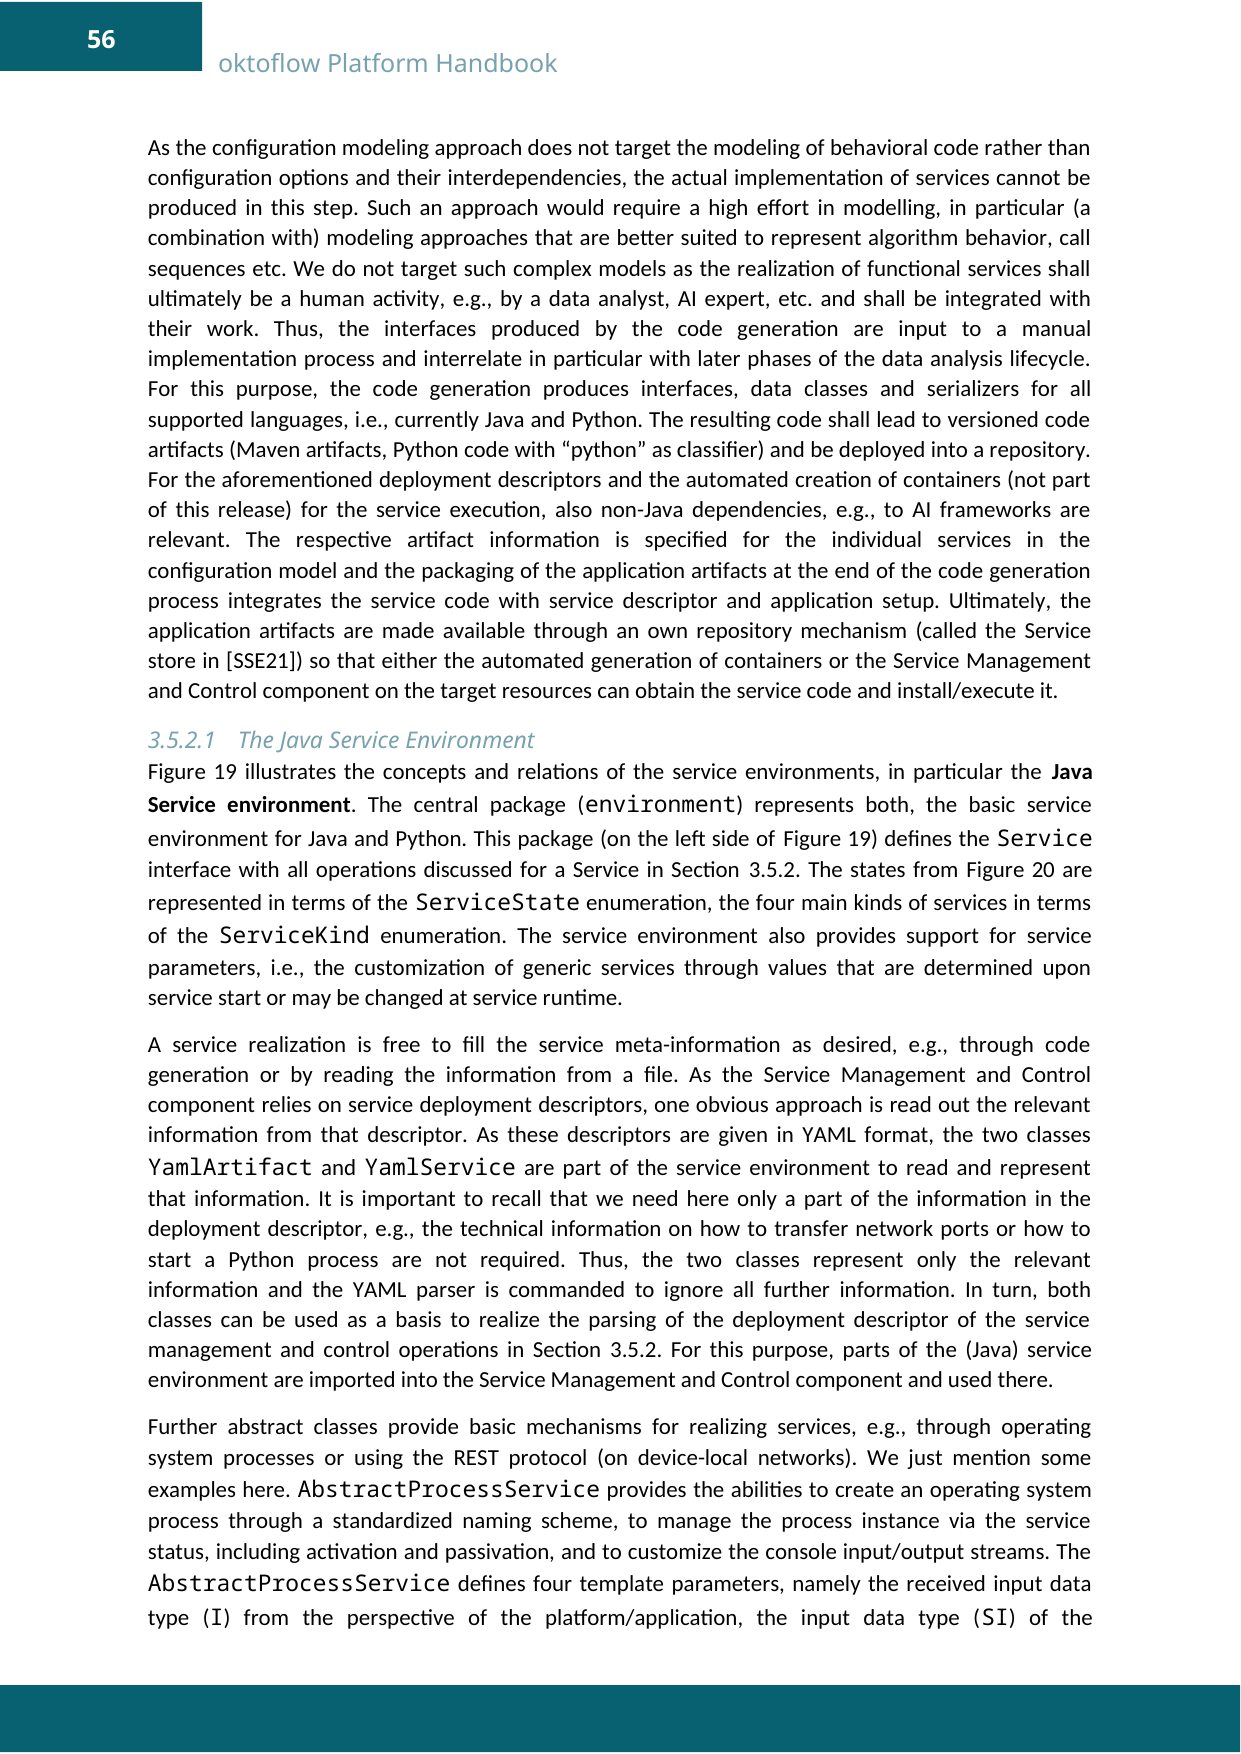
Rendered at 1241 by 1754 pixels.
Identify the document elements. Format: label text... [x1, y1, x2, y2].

text As the configuration modeling approach does not target the modeling of behavioral code rather than configuration options and their interdependencies, the actual implementation of services cannot be produced in this step. Such an approach would require a high effort in modelling, in particular (a combination with) modeling approaches that are better suited to represent algorithm behavior, call sequences etc. We do not target such complex models as the realization of functional services shall ultimately be a human activity, e.g., by a data analyst, AI expert, etc. and shall be integrated with their work. Thus, the interfaces produced by the code generation are input to a manual implementation process and interrelate in particular with later phases of the data analysis lifecycle. For this purpose, the code generation produces interfaces, data classes and serializers for all supported languages, i.e., currently Java and Python. The resulting code shall lead to versioned code artifacts (Maven artifacts, Python code with “python” as classifier) and be deployed into a repository. For the aforementioned deployment descriptors and the automated creation of containers (not part of this release) for the service execution, also non-Java dependencies, e.g., to AI frameworks are relevant. The respective artifact information is specified for the individual services in the configuration model and the packaging of the application artifacts at the end of the code generation process integrates the service code with service descriptor and application setup. Ultimately, the application artifacts are made available through an own repository mechanism (called the Service store in [SSE21]) so that either the automated generation of containers or the Service Management and Control component on the target resources can obtain the service code and install/execute it. [148, 133, 1093, 705]
text A service realization is free to fill the service meta-information as desired, e.g., through code generation or by reading the information from a file. As the Service Management and Control component relies on service deployment descriptors, one obvious approach is read out the relevant information from that descriptor. As these descriptors are given in YAML format, the two classes YamlArtifact and YamlService are part of the service environment to read and represent that information. It is important to recall that we need here only a part of the information in the deployment descriptor, e.g., the technical information on how to transfer network ports or how to start a Python process are not required. Thus, the two classes represent only the relevant information and the YAML parser is commanded to ignore all further information. In turn, both classes can be used as a basis to realize the parsing of the deployment descriptor of the service management and control operations in Section 3.5.2. For this purpose, parts of the (Java) service environment are imported into the Service Management and Control component and used there. [148, 1030, 1093, 1394]
subtitle The Java Service Environment [148, 723, 1093, 755]
text Figure 19 illustrates the concepts and relations of the service environments, in particular the Java Service environment. The central package (environment) represents both, the basic service environment for Java and Python. This package (on the left side of Figure 19) defines the Service interface with all operations discussed for a Service in Section 3.5.2. The states from Figure 20 are represented in terms of the ServiceState enumeration, the four main kinds of services in terms of the ServiceKind enumeration. The service environment also provides support for service parameters, i.e., the customization of generic services through values that are determined upon service start or may be changed at service runtime. [148, 757, 1093, 1011]
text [148, 1412, 1093, 1632]
